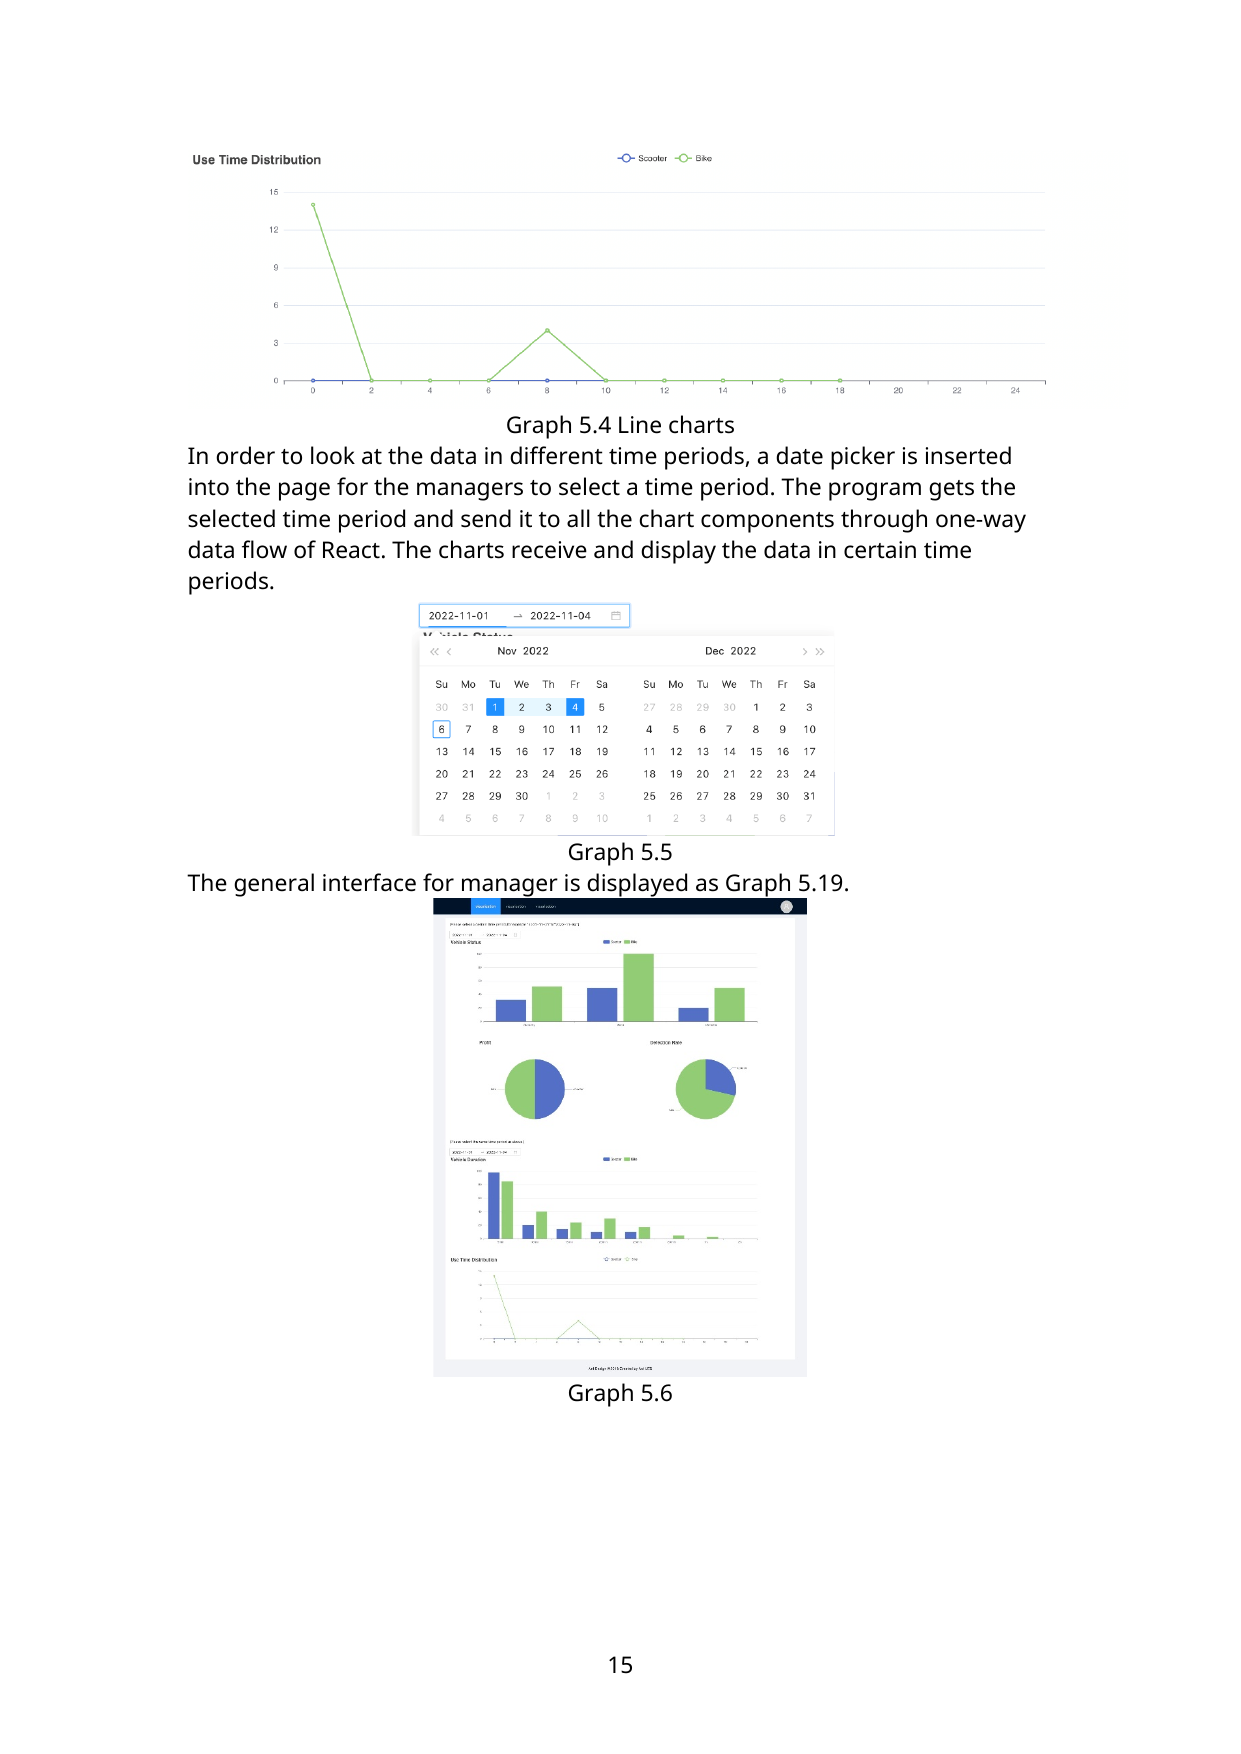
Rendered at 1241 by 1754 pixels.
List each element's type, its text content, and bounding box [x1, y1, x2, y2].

text Graph 5.5 [187, 836, 1053, 867]
text Graph 5.6 [187, 1377, 1053, 1408]
picture [187, 150, 1129, 409]
picture [411, 596, 835, 836]
text In order to look at the data in different time periods, a date picker is inserted into the page for the managers to select a time period. The program gets the selected time period and send it to all the chart components through one-way data flow of React. The charts receive and display the data in certain time periods. [187, 440, 1053, 596]
text Graph 5.4 Line charts [187, 409, 1053, 440]
text The general interface for manager is displayed as Graph 5.19. [187, 867, 1053, 898]
picture [433, 898, 807, 1377]
